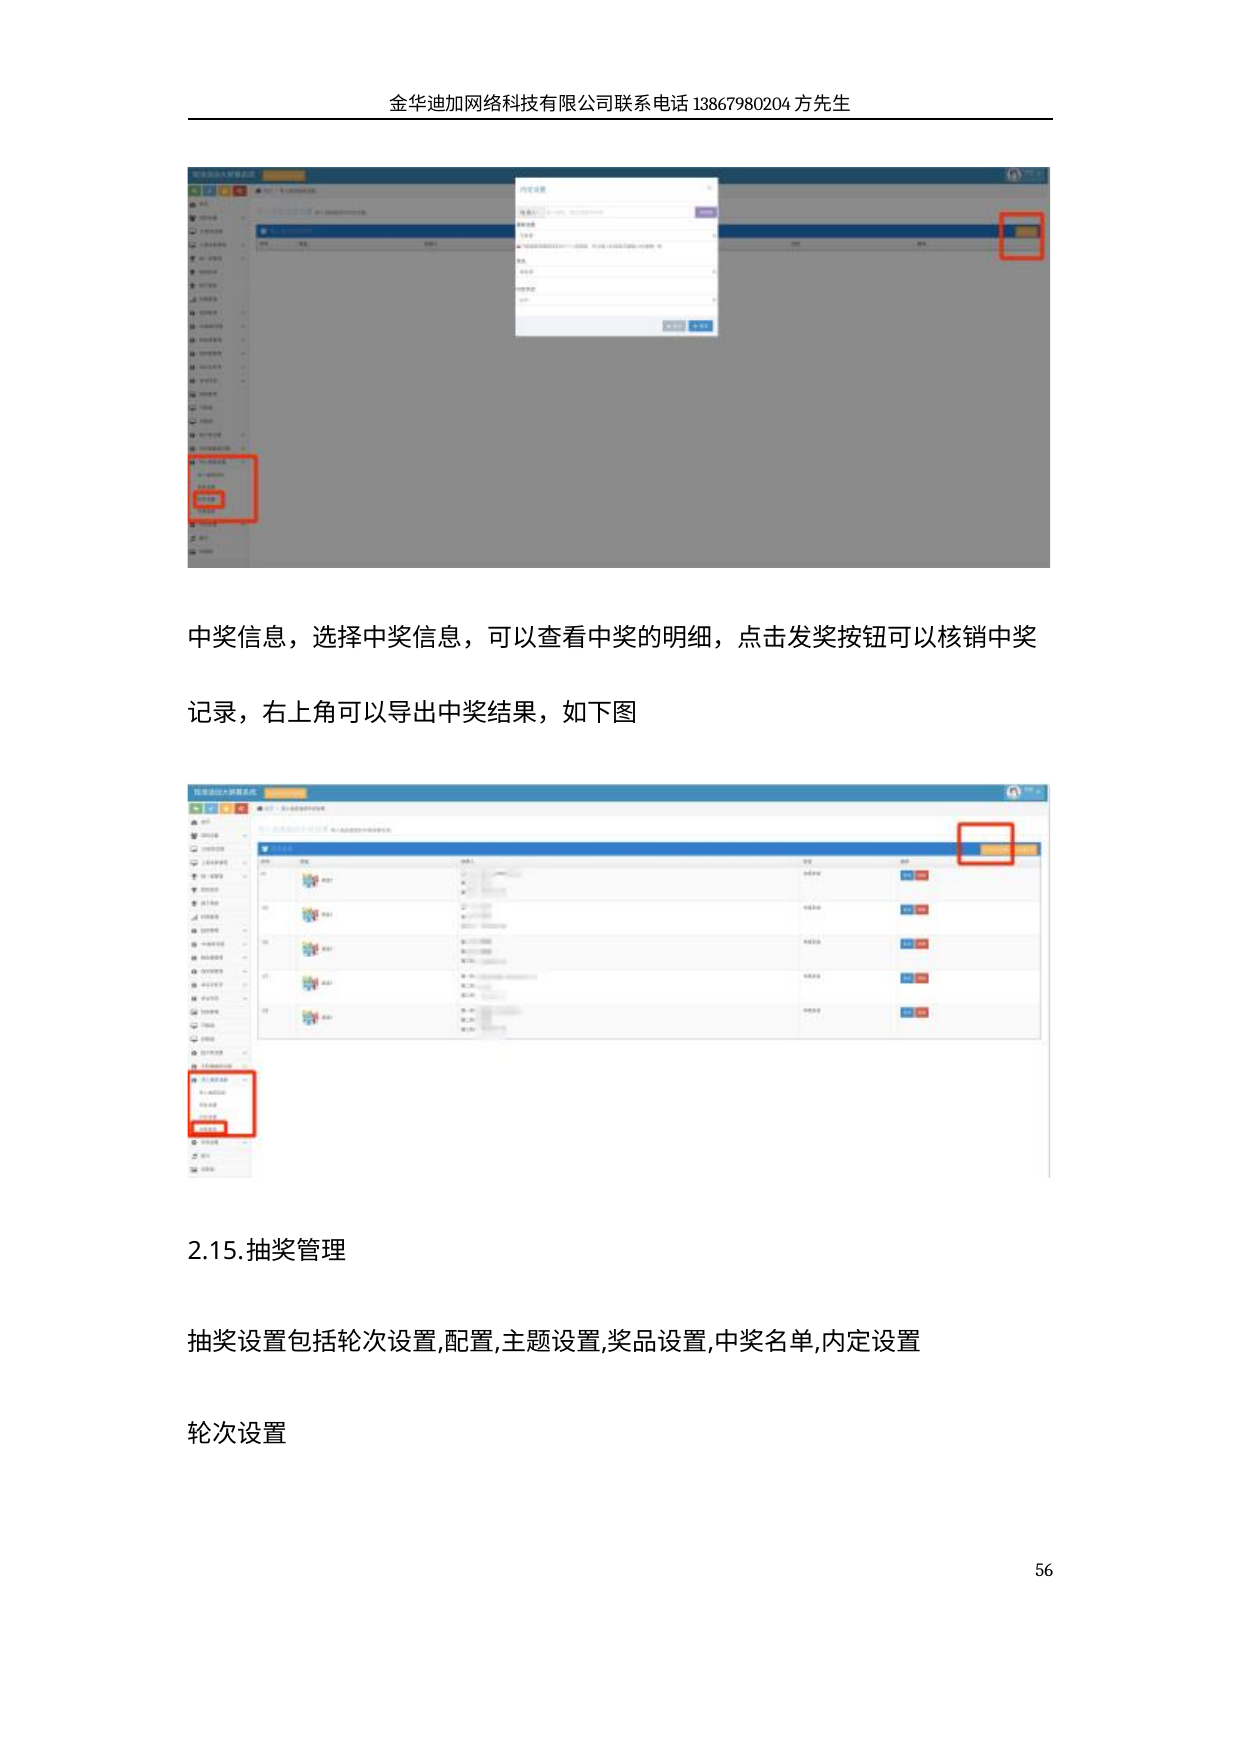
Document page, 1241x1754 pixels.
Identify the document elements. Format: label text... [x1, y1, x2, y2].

text 轮次设置 [187, 1399, 1053, 1464]
list 抽奖管理 [187, 1216, 1053, 1281]
picture [187, 167, 1050, 568]
text 抽奖设置包括轮次设置,配置,主题设置,奖品设置,中奖名单,内定设置 [187, 1307, 1053, 1372]
picture [187, 783, 1050, 1178]
text 中奖信息，选择中奖信息，可以查看中奖的明细，点击发奖按钮可以核销中奖记录，右上角可以导出中奖结果，如下图 [187, 603, 1053, 743]
